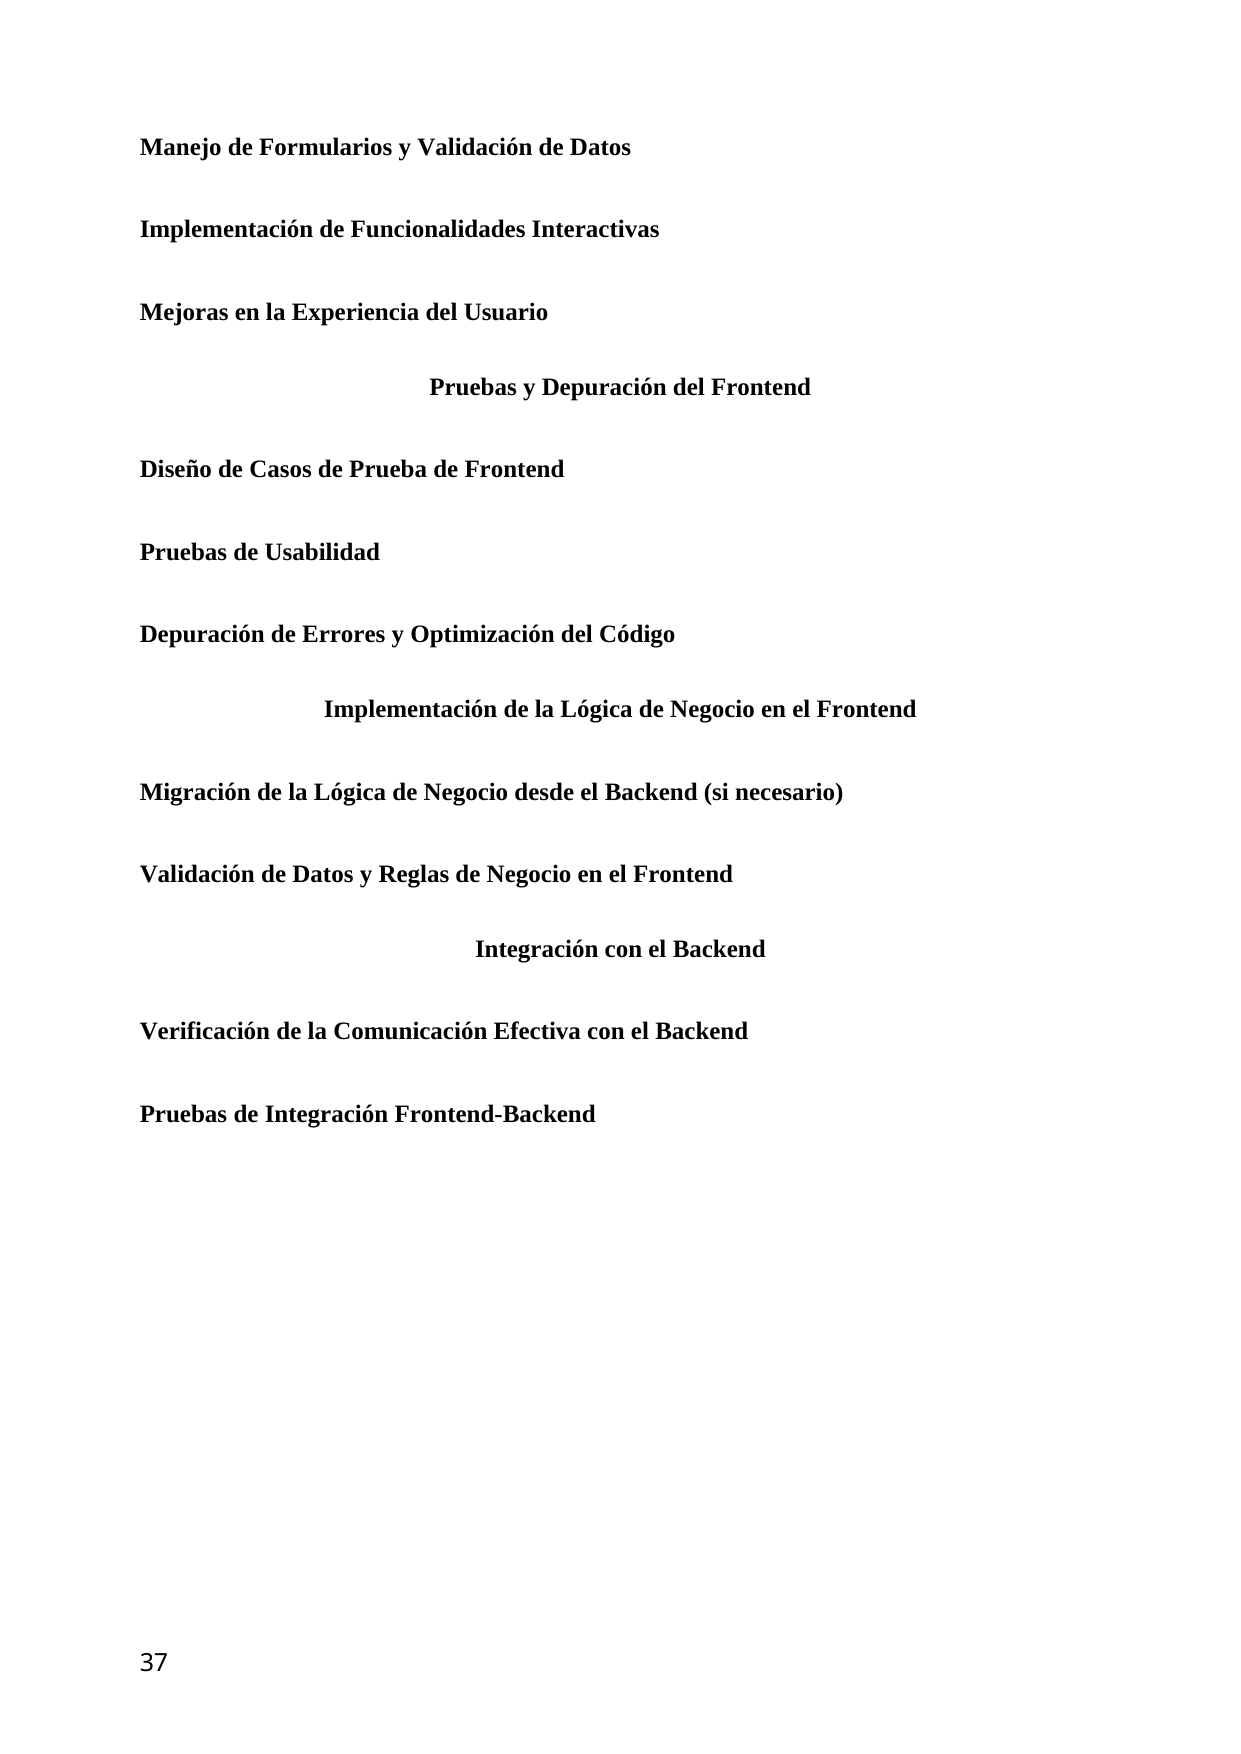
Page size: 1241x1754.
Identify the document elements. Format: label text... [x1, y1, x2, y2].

subtitle Integración con el Backend [139, 934, 1101, 963]
subtitle Validación de Datos y Reglas de Negocio en el Frontend [139, 859, 1101, 888]
subtitle Pruebas y Depuración del Frontend [139, 372, 1101, 401]
subtitle Pruebas de Usabilidad [139, 537, 1101, 566]
subtitle Diseño de Casos de Prueba de Frontend [139, 454, 1101, 483]
subtitle Implementación de Funcionalidades Interactivas [139, 214, 1101, 243]
subtitle Implementación de la Lógica de Negocio en el Frontend [139, 694, 1101, 723]
subtitle Depuración de Errores y Optimización del Código [139, 619, 1101, 648]
subtitle Manejo de Formularios y Validación de Datos [139, 132, 1101, 161]
subtitle Pruebas de Integración Frontend-Backend [139, 1099, 1101, 1128]
subtitle Migración de la Lógica de Negocio desde el Backend (si necesario) [139, 777, 1101, 805]
subtitle Mejoras en la Experiencia del Usuario [139, 297, 1101, 326]
subtitle Verificación de la Comunicación Efectiva con el Backend [139, 1016, 1101, 1045]
